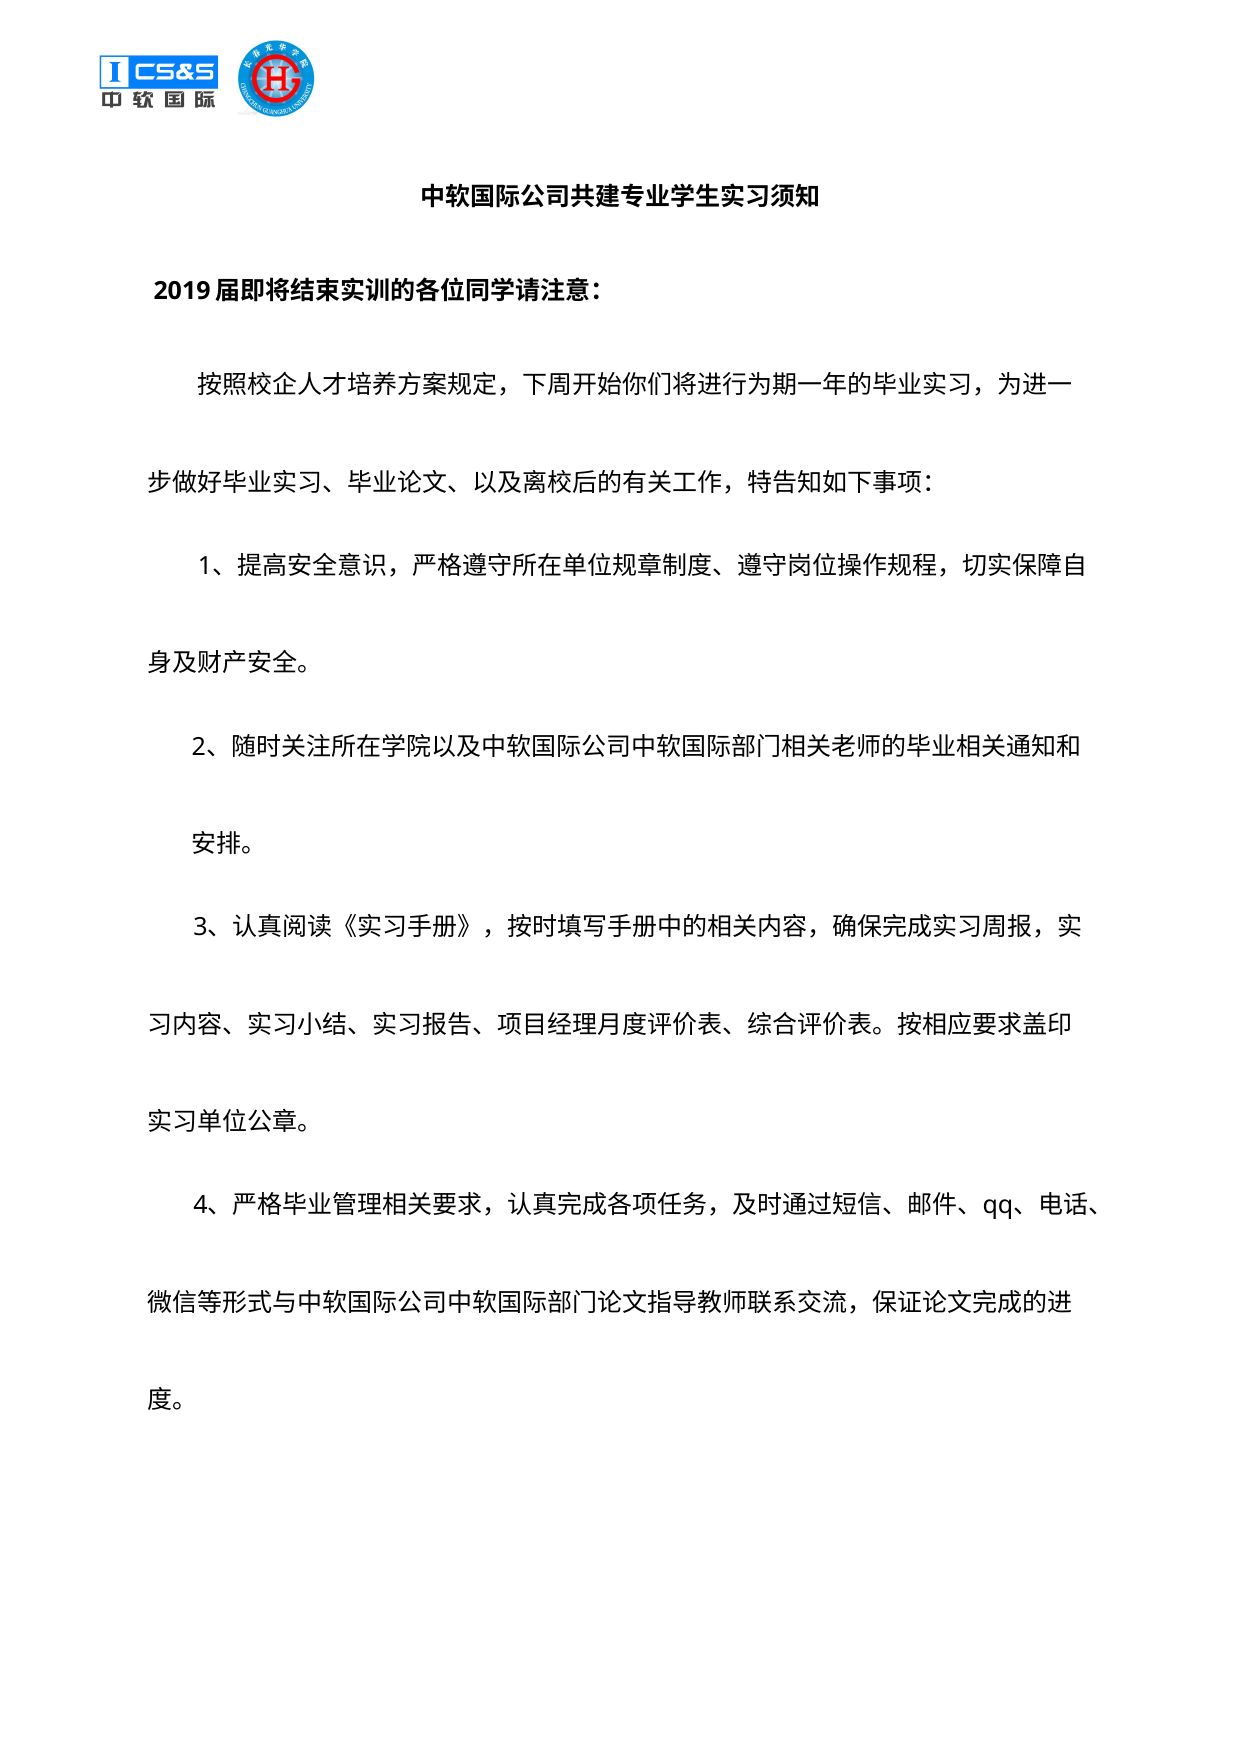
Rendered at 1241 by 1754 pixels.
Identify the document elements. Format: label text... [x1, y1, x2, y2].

text 按照校企人才培养方案规定，下周开始你们将进行为期一年的毕业实习，为进一步做好毕业实习、毕业论文、以及离校后的有关工作，特告知如下事项： [148, 350, 1092, 513]
text 中软国际公司共建专业学生实习须知 [148, 162, 1092, 227]
text 2、随时关注所在学院以及中软国际公司中软国际部门相关老师的毕业相关通知和安排。 [191, 712, 1092, 874]
picture [233, 36, 320, 119]
list 提高安全意识，严格遵守所在单位规章制度、遵守岗位操作规程，切实保障自身及财产安全。 [148, 531, 1092, 693]
text 3、认真阅读《实习手册》，按时填写手册中的相关内容，确保完成实习周报，实习内容、实习小结、实习报告、项目经理月度评价表、综合评价表。按相应要求盖印实习单位公章。 [148, 892, 1092, 1152]
text 2019届即将结束实训的各位同学请注意： [148, 256, 1092, 321]
text 4、严格毕业管理相关要求，认真完成各项任务，及时通过短信、邮件、qq、电话、微信等形式与中软国际公司中软国际部门论文指导教师联系交流，保证论文完成的进度。 [148, 1170, 1092, 1430]
